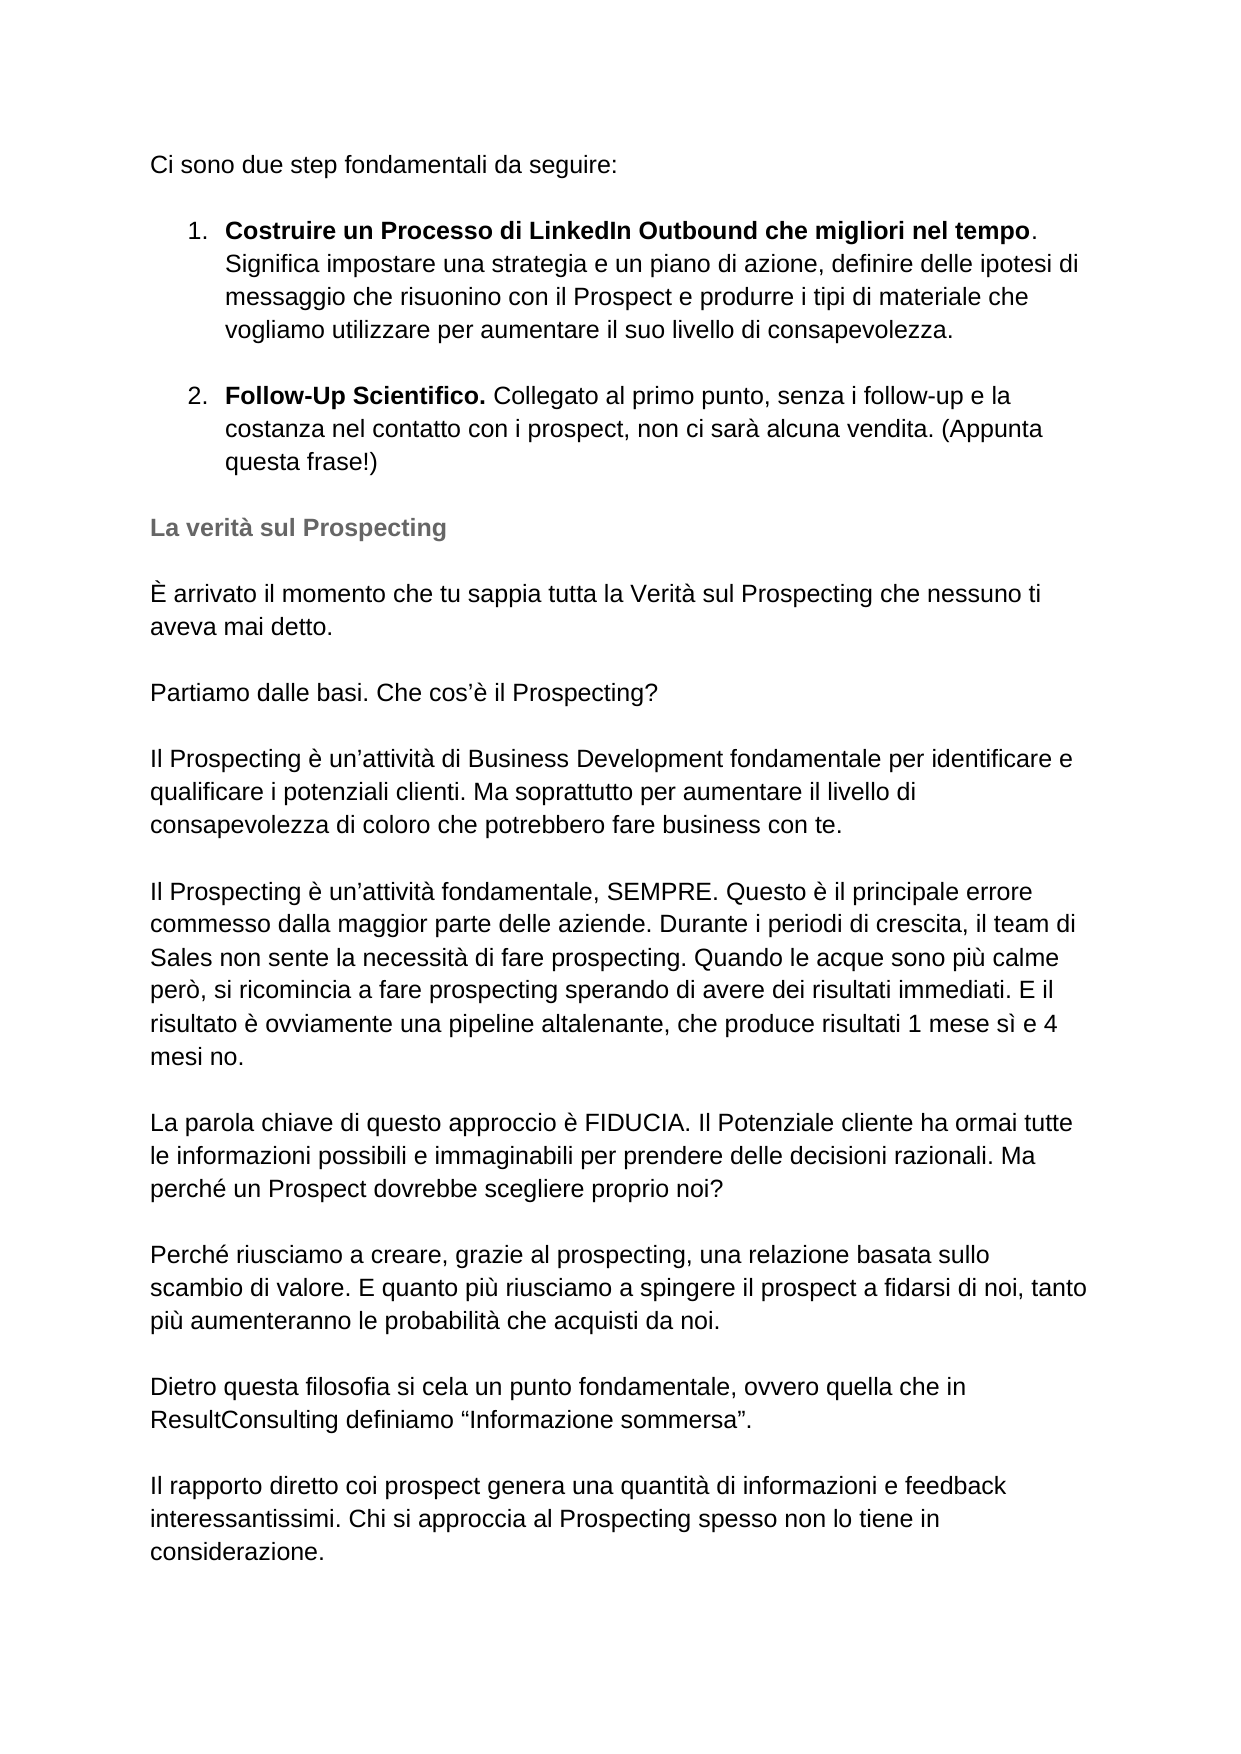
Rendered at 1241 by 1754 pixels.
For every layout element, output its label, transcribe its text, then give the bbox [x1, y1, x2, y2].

text È arrivato il momento che tu sappia tutta la Verità sul Prospecting che nessuno ti aveva mai detto. [150, 579, 1090, 641]
list Follow-Up Scientifico. Collegato al primo punto, senza i follow-up e la costanza nel contatto con i prospect, non ci sarà alcuna vendita. (Appunta questa frase!) [187, 381, 1090, 476]
text La verità sul Prospecting [150, 513, 1090, 542]
list Costruire un Processo di LinkedIn Outbound che migliori nel tempo. Significa impostare una strategia e un piano di azione, definire delle ipotesi di messaggio che risuonino con il Prospect e produrre i tipi di materiale che vogliamo utilizzare per aumentare il suo livello di consapevolezza. [187, 216, 1090, 344]
text Dietro questa filosofia si cela un punto fondamentale, ovvero quella che in ResultConsulting definiamo “Informazione sommersa”. [150, 1372, 1090, 1433]
text Perché riusciamo a creare, grazie al prospecting, una relazione basata sullo scambio di valore. E quanto più riusciamo a spingere il prospect a fidarsi di noi, tanto più aumenteranno le probabilità che acquisti da noi. [150, 1240, 1090, 1334]
text Partiamo dalle basi. Che cos’è il Prospecting? [150, 678, 1090, 707]
text La parola chiave di questo approccio è FIDUCIA. Il Potenziale cliente ha ormai tutte le informazioni possibili e immaginabili per prendere delle decisioni razionali. Ma perché un Prospect dovrebbe scegliere proprio noi? [150, 1108, 1090, 1202]
text Il Prospecting è un’attività di Business Development fondamentale per identificare e qualificare i potenziali clienti. Ma soprattutto per aumentare il livello di consapevolezza di coloro che potrebbero fare business con te. [150, 744, 1090, 839]
text Il Prospecting è un’attività fondamentale, SEMPRE. Questo è il principale errore commesso dalla maggior parte delle aziende. Durante i periodi di crescita, il team di Sales non sente la necessità di fare prospecting. Quando le acque sono più calme però, si ricomincia a fare prospecting sperando di avere dei risultati immediati. E il risultato è ovviamente una pipeline altalenante, che produce risultati 1 mese sì e 4 mesi no. [150, 876, 1090, 1070]
text Il rapporto diretto coi prospect genera una quantità di informazioni e feedback interessantissimi. Chi si approccia al Prospecting spesso non lo tiene in considerazione. [150, 1471, 1090, 1566]
text Ci sono due step fondamentali da seguire: [150, 150, 1090, 179]
